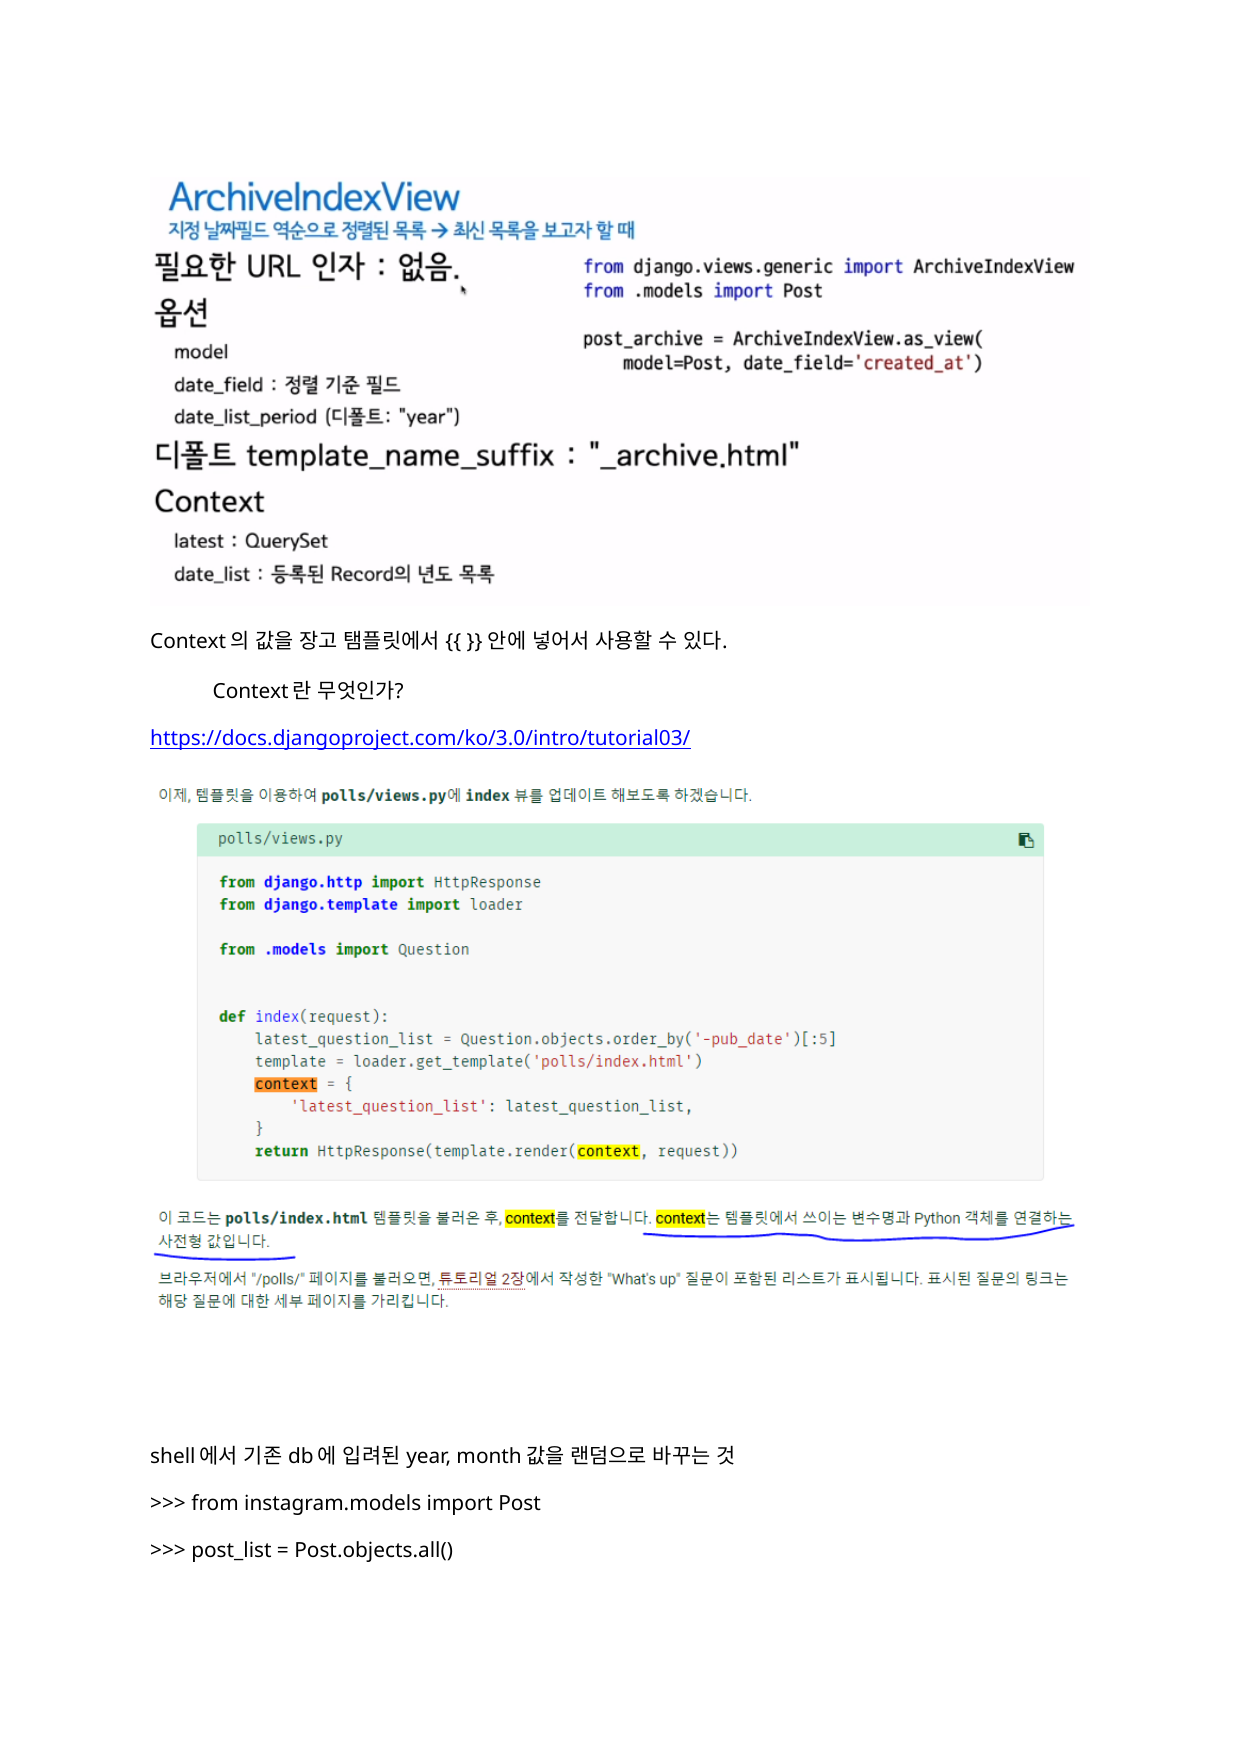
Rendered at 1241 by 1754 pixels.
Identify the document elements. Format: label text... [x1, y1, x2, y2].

picture [150, 770, 1091, 1326]
text Context의 값을 장고 탬플릿에서 {{ }} 안에 넣어서 사용할 수 있다. [150, 625, 1090, 655]
text >>> post_list = Post.objects.all() [150, 1536, 1090, 1564]
subtitle Context란 무엇인가? [212, 674, 1090, 704]
text shell에서 기존 db에 입려된 year, month값을 랜덤으로 바꾸는 것 [150, 1439, 1090, 1469]
text https://docs.djangoproject.com/ko/3.0/intro/tutorial03/ [150, 723, 1090, 752]
text >>> from instagram.models import Post [150, 1488, 1090, 1517]
picture [150, 177, 1091, 606]
